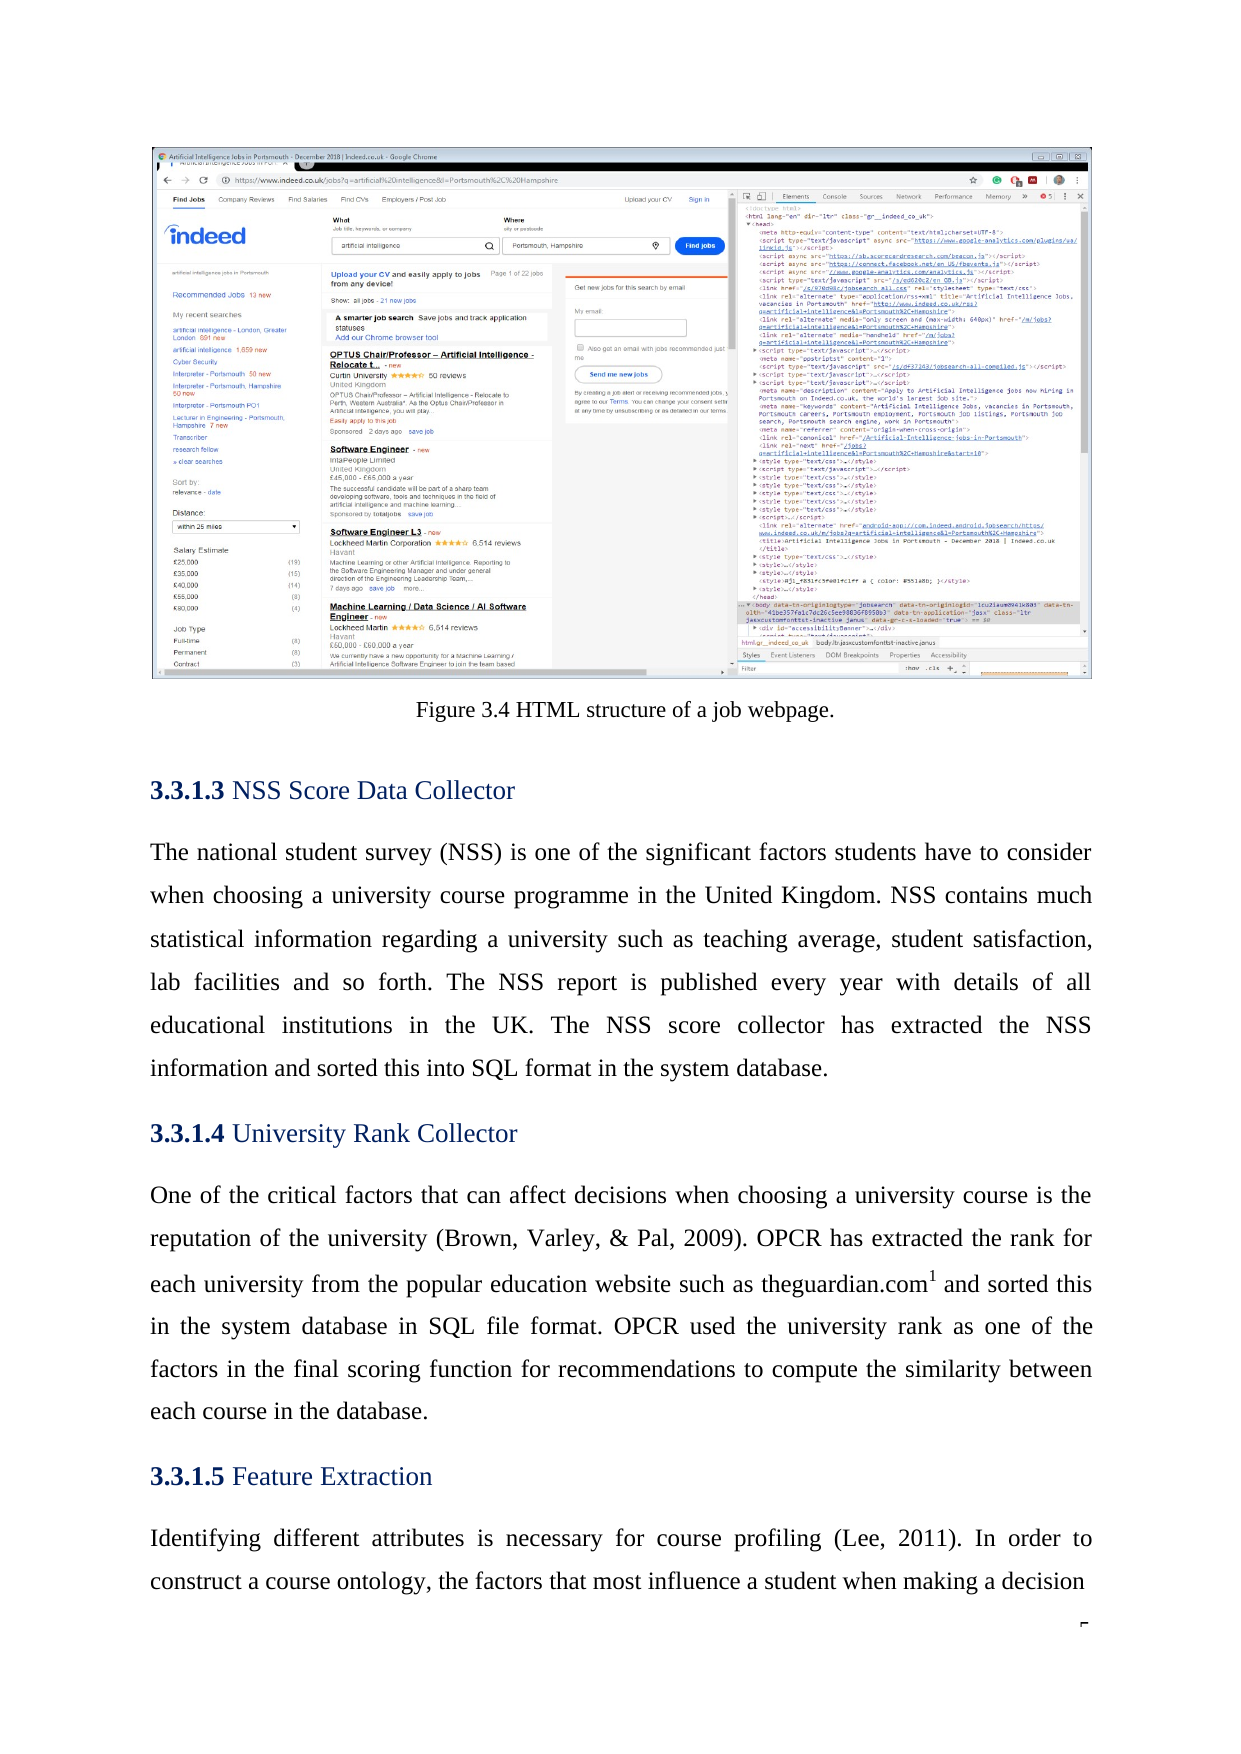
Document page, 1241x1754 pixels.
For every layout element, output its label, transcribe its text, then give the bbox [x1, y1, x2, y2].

subtitle University Rank Collector [150, 1117, 1240, 1148]
text Identifying different attributes is necessary for course profiling (Lee, 2011). In order to construct a course ontology, the factors that most influence a student when making a decision [150, 1523, 1093, 1595]
text One of the critical factors that can affect decisions when choosing a university course is the reputation of the university (Brown, Varley, & Pal, 2009). OPCR has extracted the rank for each university from the popular education website such as theguardian.com1 and sorted this in the system database in SQL file format. OPCR used the university rank as one of the factors in the final scoring function for recommendations to compute the similarity between each course in the database. [150, 1180, 1093, 1425]
subtitle NSS Score Data Collector [150, 774, 1240, 805]
picture [152, 147, 1092, 679]
text The national student survey (NSS) is one of the significant factors students have to consider when choosing a university course programme in the United Kingdom. NSS contains much statistical information regarding a university such as teaching average, student satisfaction, lab facilities and so forth. The NSS report is published every year with details of all educational institutions in the UK. The NSS score collector has extracted the NSS information and sorted this into SQL format in the system database. [150, 837, 1093, 1082]
subtitle Feature Extraction [150, 1460, 1240, 1491]
text Figure 3.4 HTML structure of a job webpage. [416, 696, 1240, 722]
